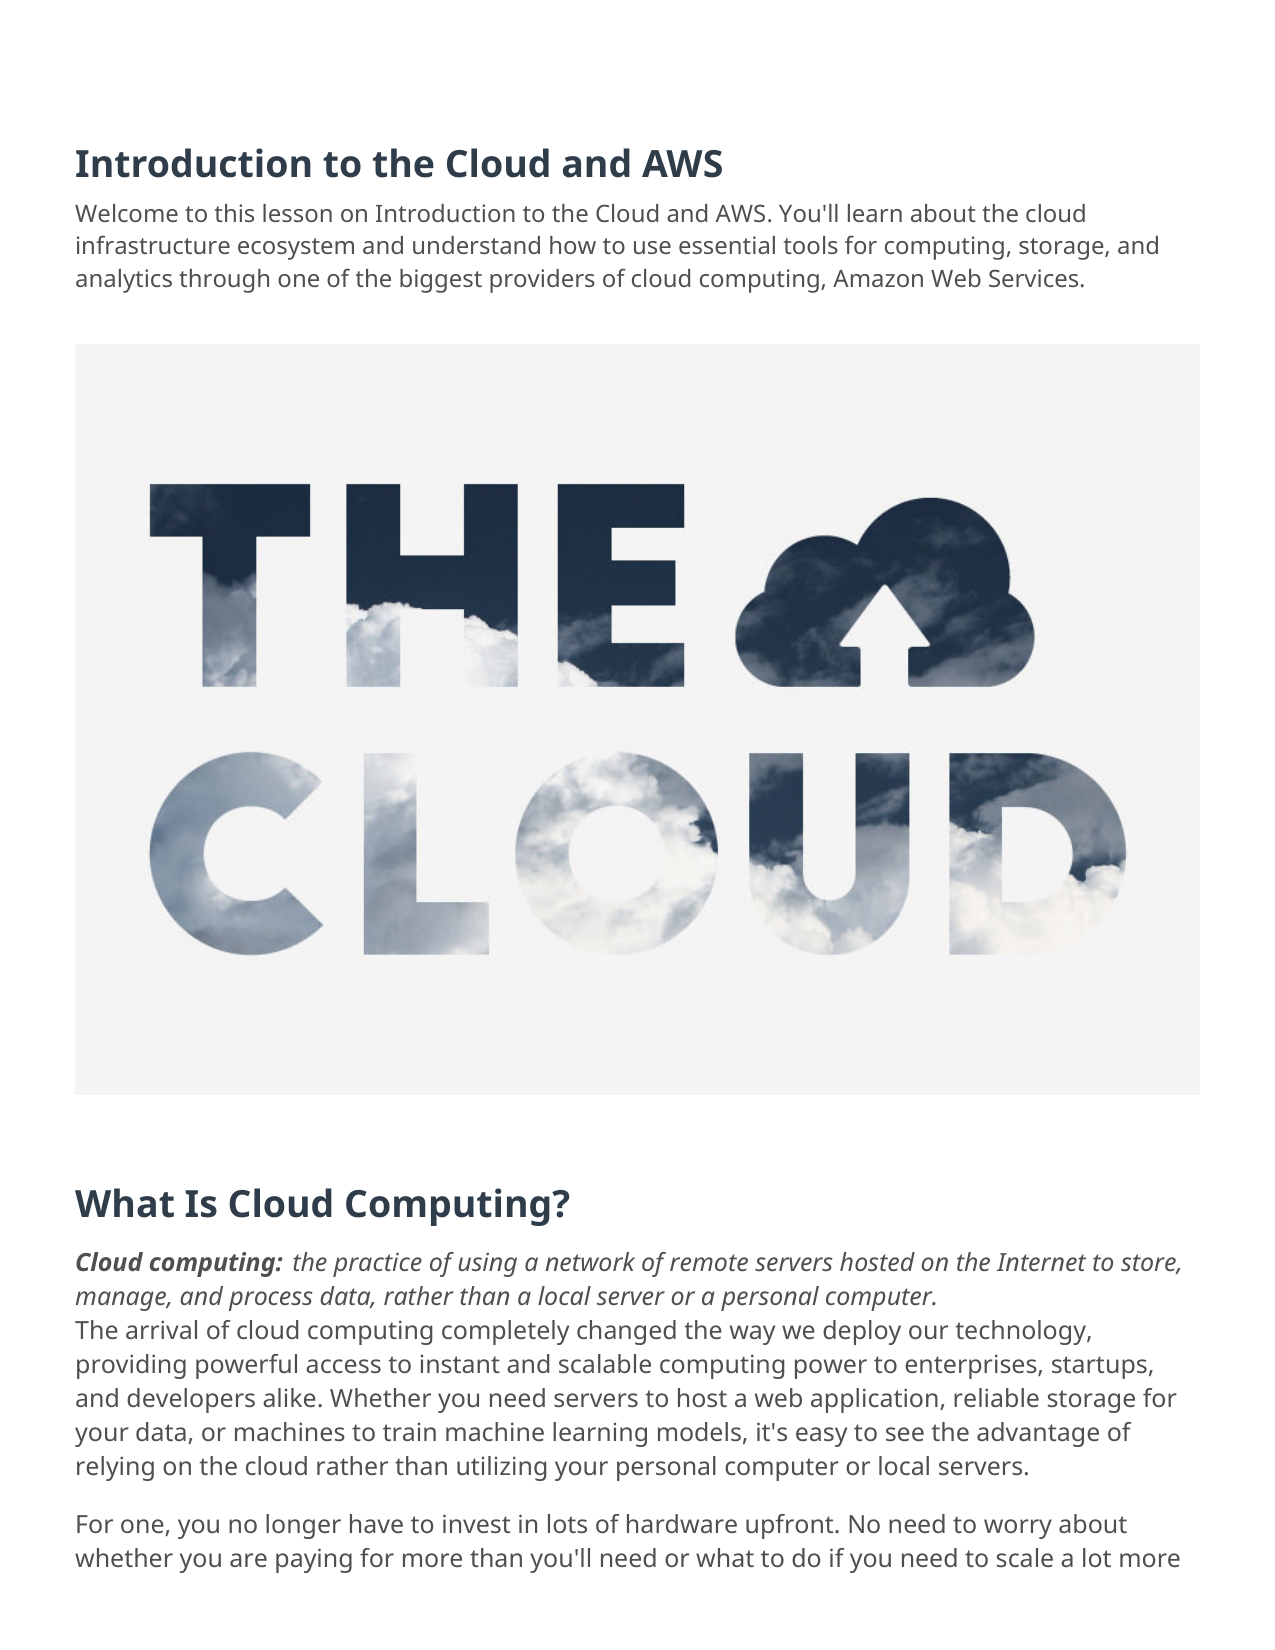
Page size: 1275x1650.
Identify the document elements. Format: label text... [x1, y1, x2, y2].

subtitle What Is Cloud Computing? [75, 1178, 1200, 1229]
text The arrival of cloud computing completely changed the way we deploy our technology, providing powerful access to instant and scalable computing power to enterprises, startups, and developers alike. Whether you need servers to host a web application, reliable storage for your data, or machines to train machine learning models, it's easy to see the advantage of relying on the cloud rather than utilizing your personal computer or local servers. [75, 1313, 1200, 1483]
text Cloud computing: the practice of using a network of remote servers hosted on the Internet to store, manage, and process data, rather than a local server or a personal computer. [75, 1244, 1200, 1313]
text Welcome to this lesson on Introduction to the Cloud and AWS. You'll learn about the cloud infrastructure ecosystem and understand how to use essential tools for computing, storage, and analytics through one of the biggest providers of cloud computing, Amazon Web Services. [75, 196, 1200, 294]
picture [75, 344, 1200, 1095]
text Introduction to the Cloud and AWS [75, 137, 1200, 188]
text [75, 1506, 1200, 1574]
